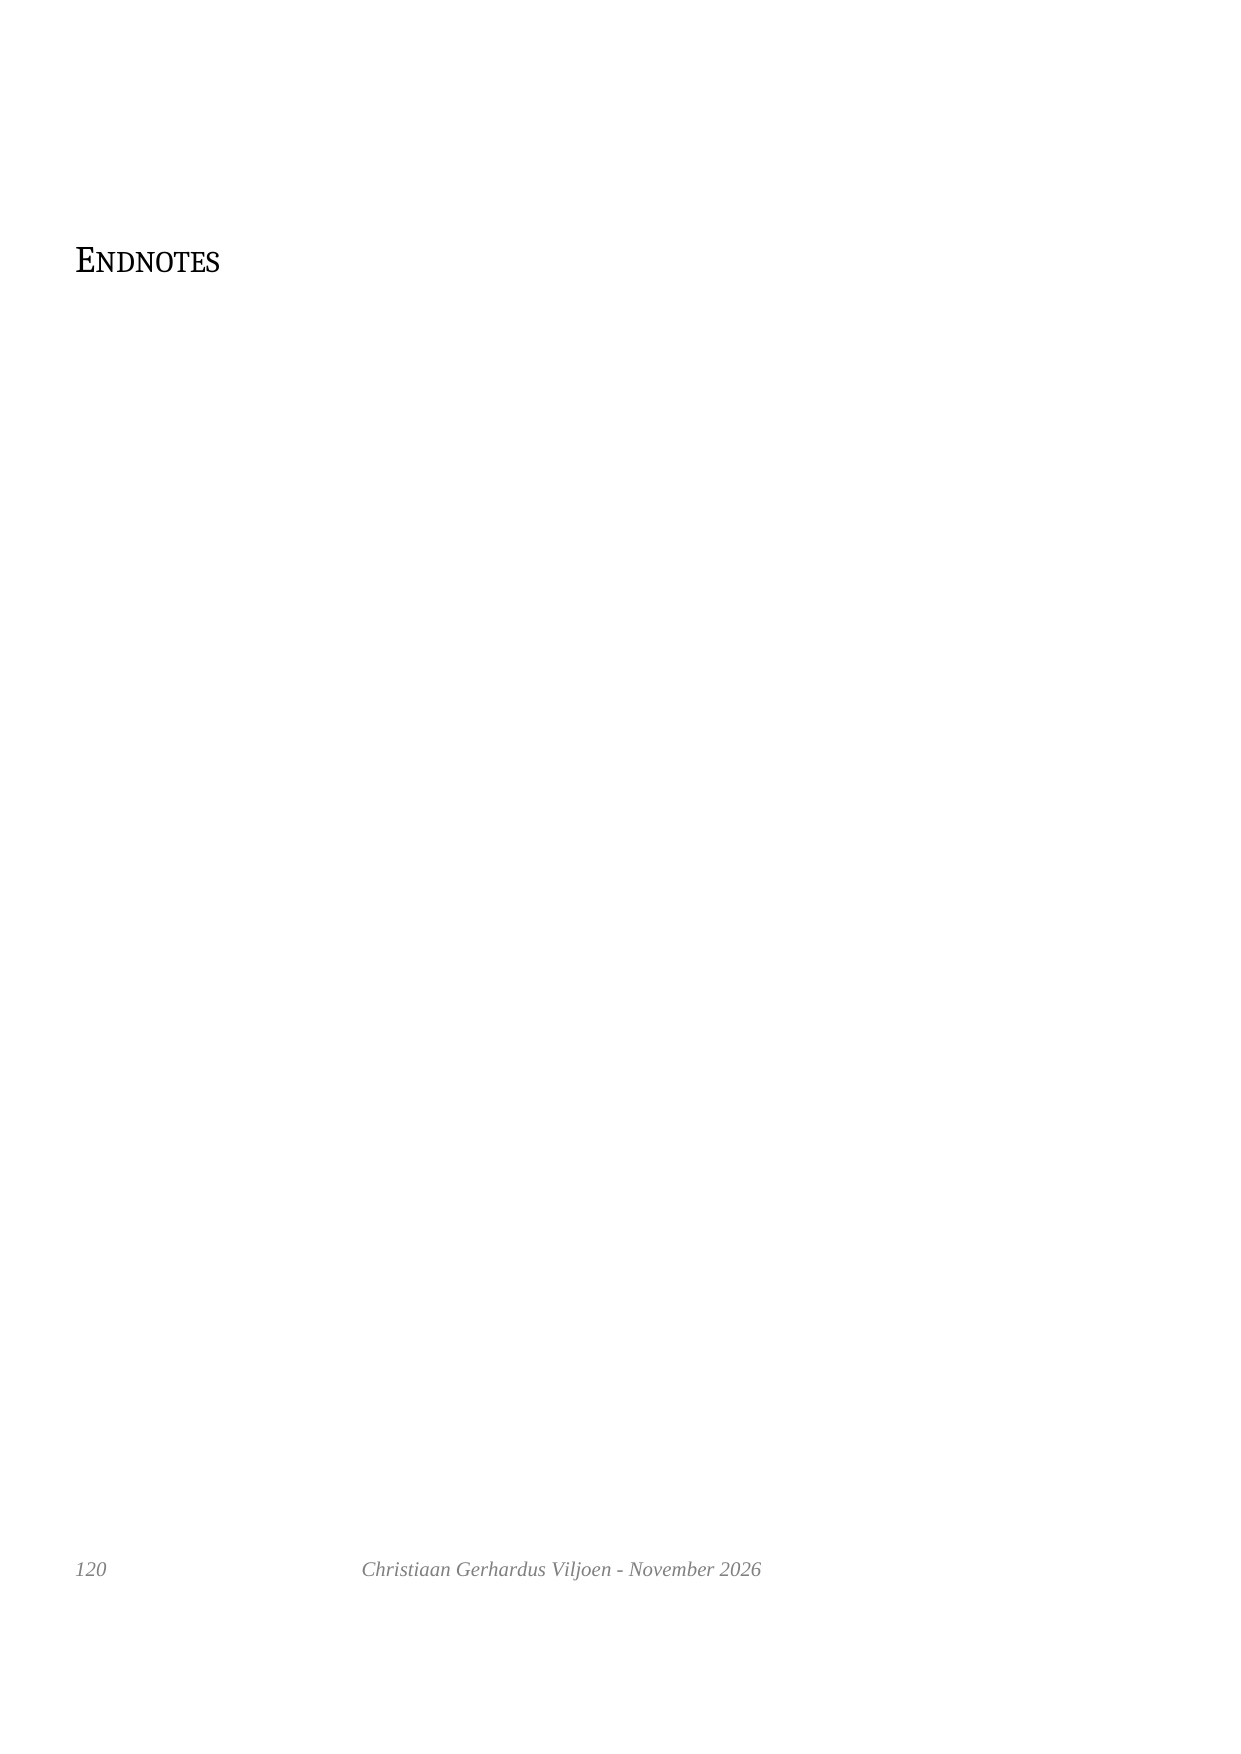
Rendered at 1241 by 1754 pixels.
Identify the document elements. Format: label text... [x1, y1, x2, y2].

subtitle Endnotes [75, 239, 1165, 282]
